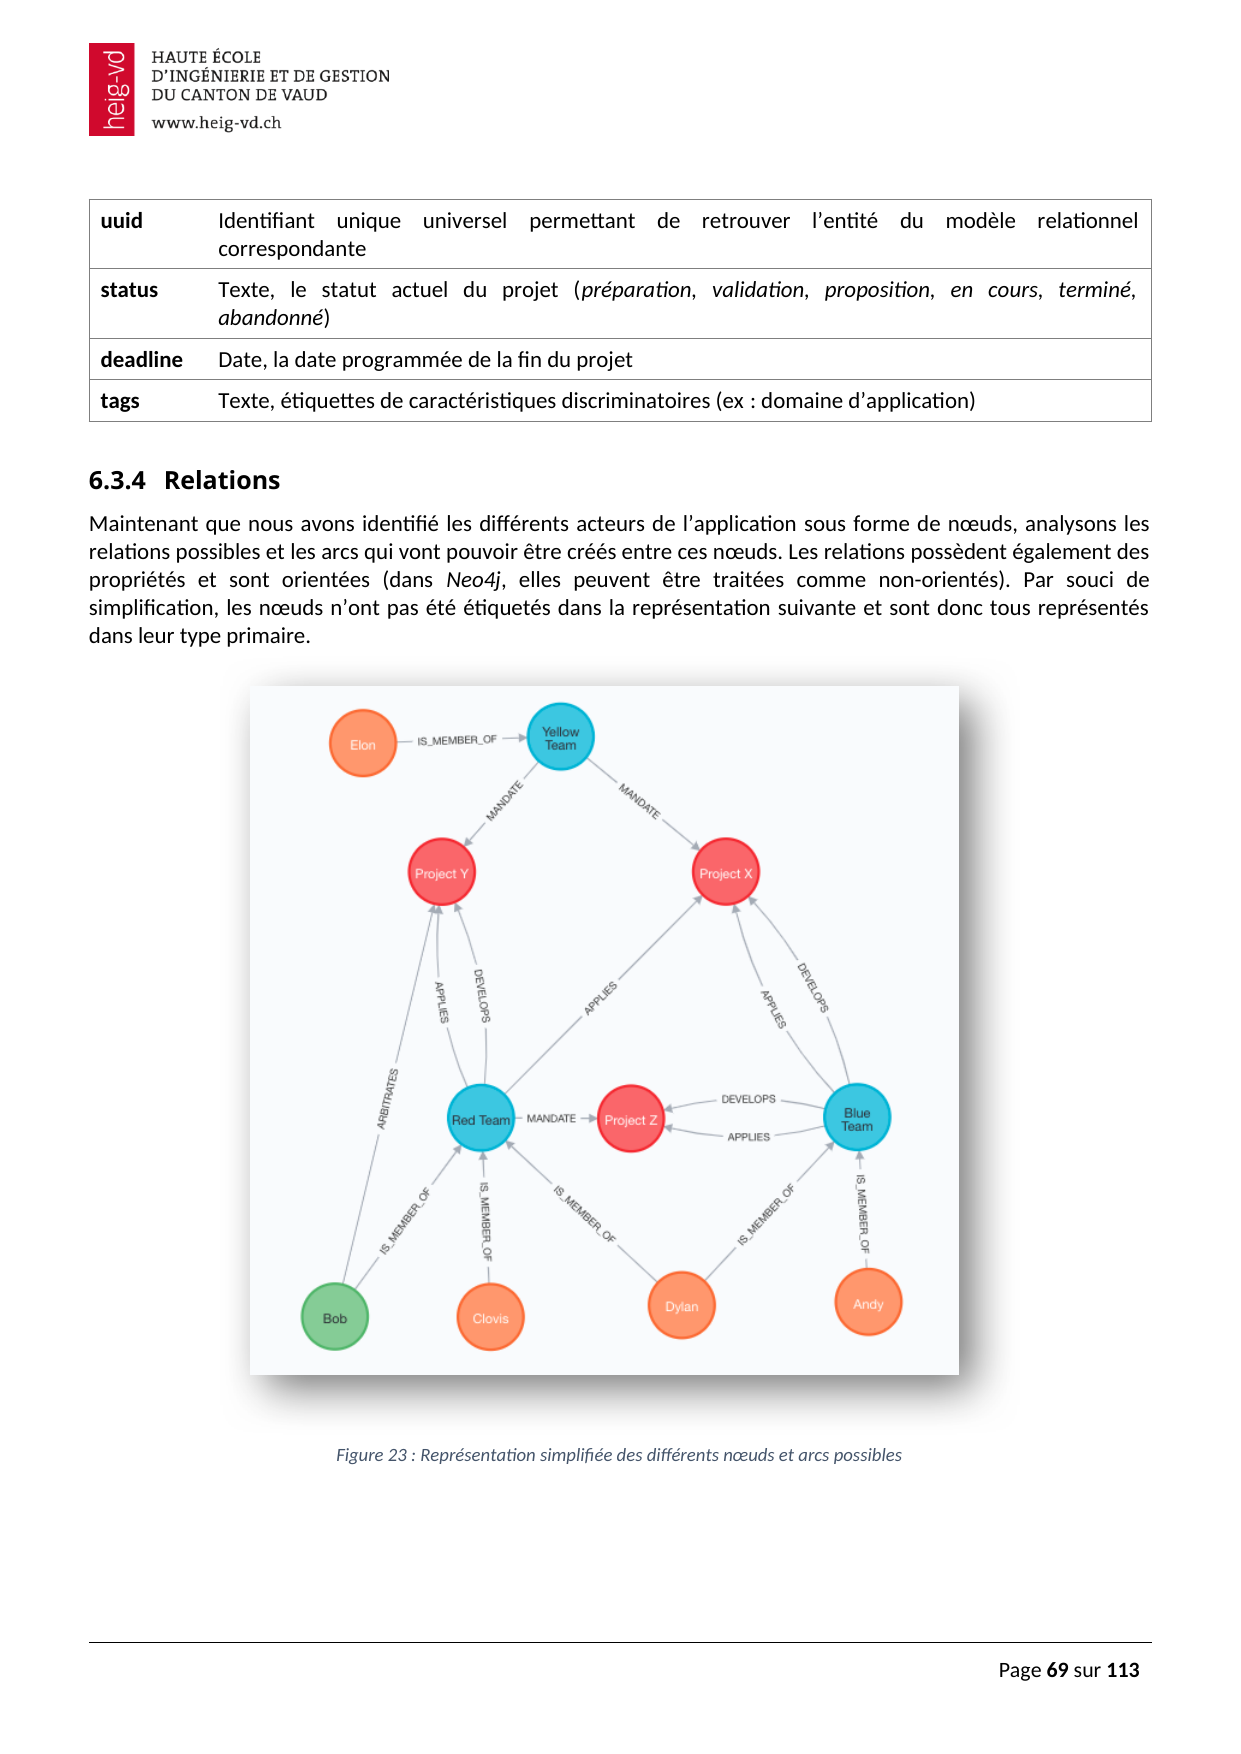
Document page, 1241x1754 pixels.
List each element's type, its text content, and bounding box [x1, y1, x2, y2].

text Maintenant que nous avons identifié les différents acteurs de l’application sous forme de nœuds, analysons les relations possibles et les arcs qui vont pouvoir être créés entre ces nœuds. Les relations possèdent également des propriétés et sont orientées (dans Neo4j, elles peuvent être traitées comme non-orientés). Par souci de simplification, les nœuds n’ont pas été étiquetés dans la représentation suivante et sont donc tous représentés dans leur type primaire. [89, 509, 1152, 649]
table_cell Texte, le statut actuel du projet (préparation, validation, proposition, en cours, terminé, abandonné) [207, 269, 1151, 338]
table_cell deadline [90, 339, 207, 379]
subtitle Relations [89, 462, 1152, 496]
table_cell Date, la date programmée de la fin du projet [207, 339, 1151, 379]
table_cell Texte, étiquettes de caractéristiques discriminatoires (ex : domaine d’application) [207, 380, 1151, 421]
table_header Identifiant unique universel permettant de retrouver l’entité du modèle relationnel correspondante [207, 200, 1151, 268]
table_header uuid [90, 200, 207, 268]
table_cell tags [90, 380, 207, 421]
picture [250, 686, 959, 1375]
text Figure 23 : Représentation simplifiée des différents nœuds et arcs possibles [89, 1443, 1152, 1466]
picture [89, 43, 389, 136]
table_cell status [90, 269, 207, 338]
